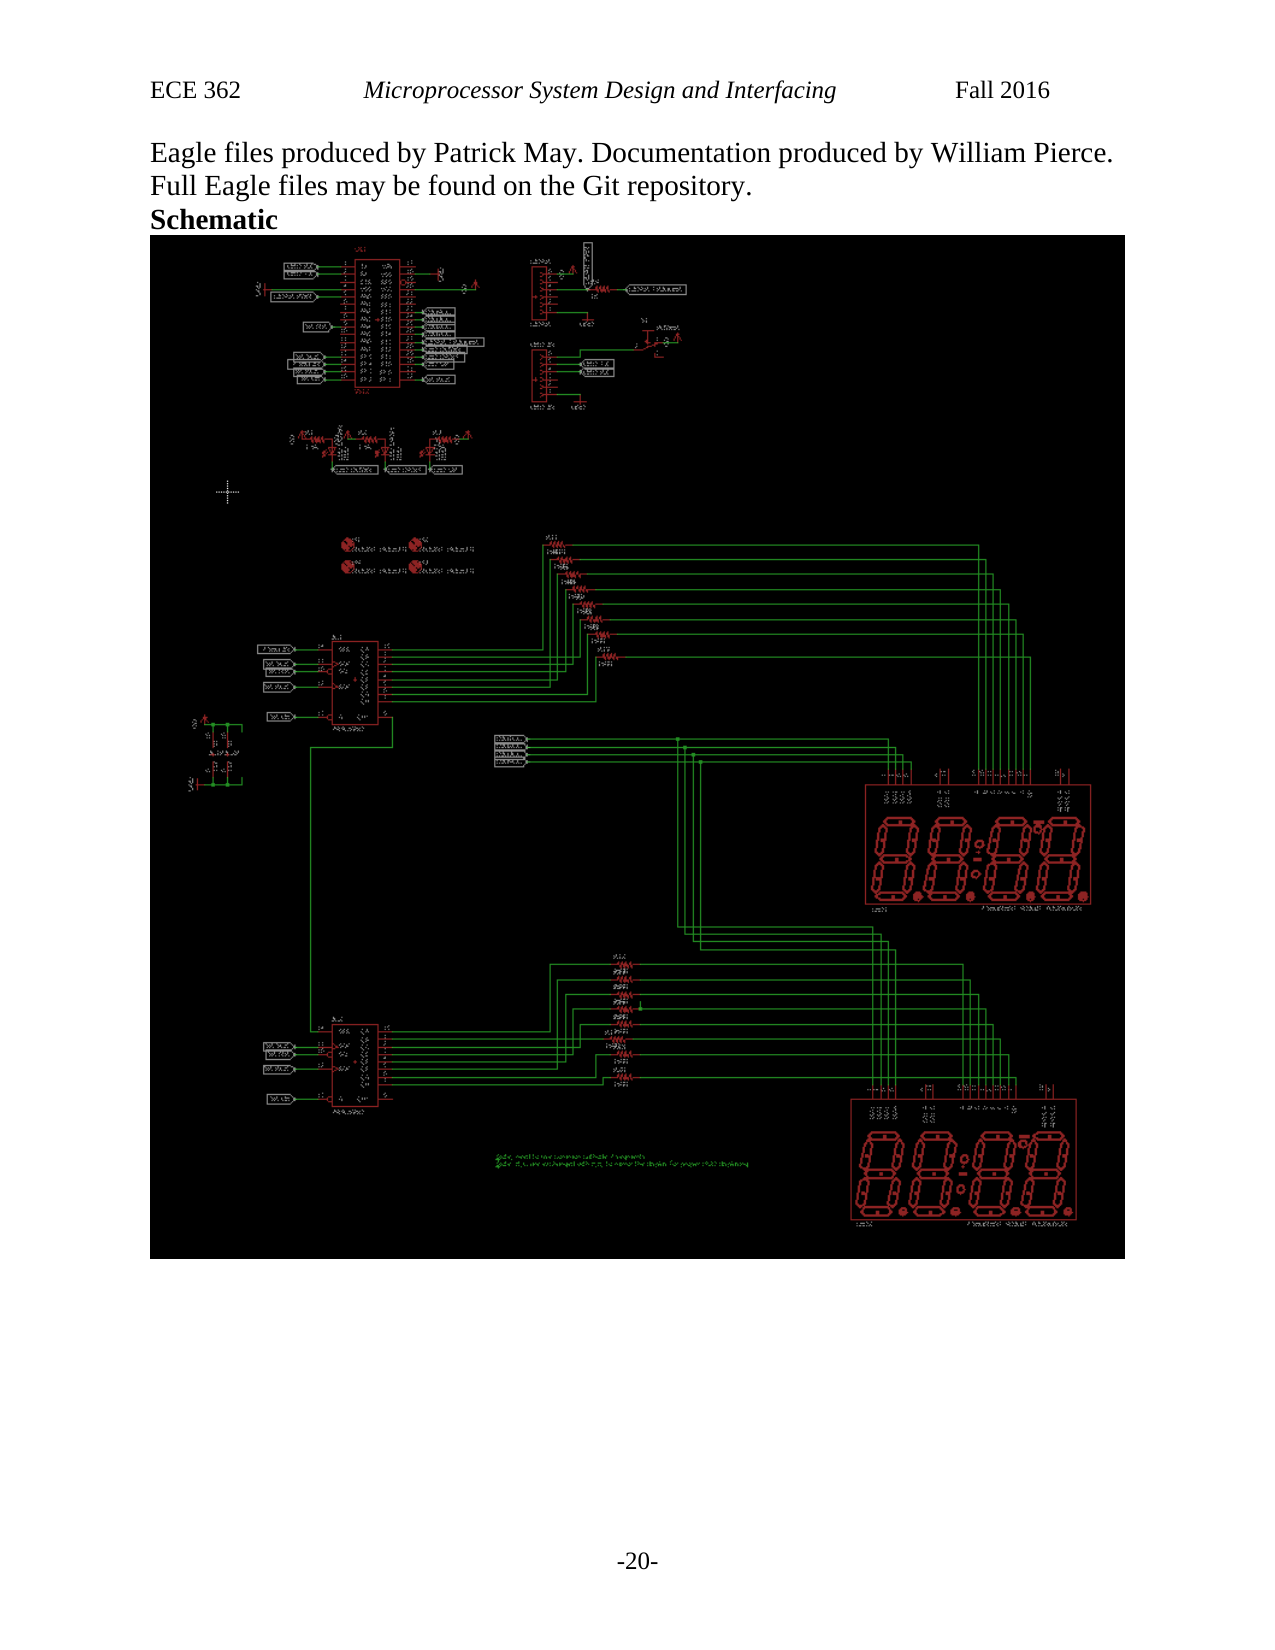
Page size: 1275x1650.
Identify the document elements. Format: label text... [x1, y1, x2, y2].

text Schematic [150, 202, 1125, 235]
text Eagle files produced by Patrick May. Documentation produced by William Pierce. Full Eagle files may be found on the Git repository. [150, 135, 1125, 202]
picture [150, 235, 1125, 1259]
